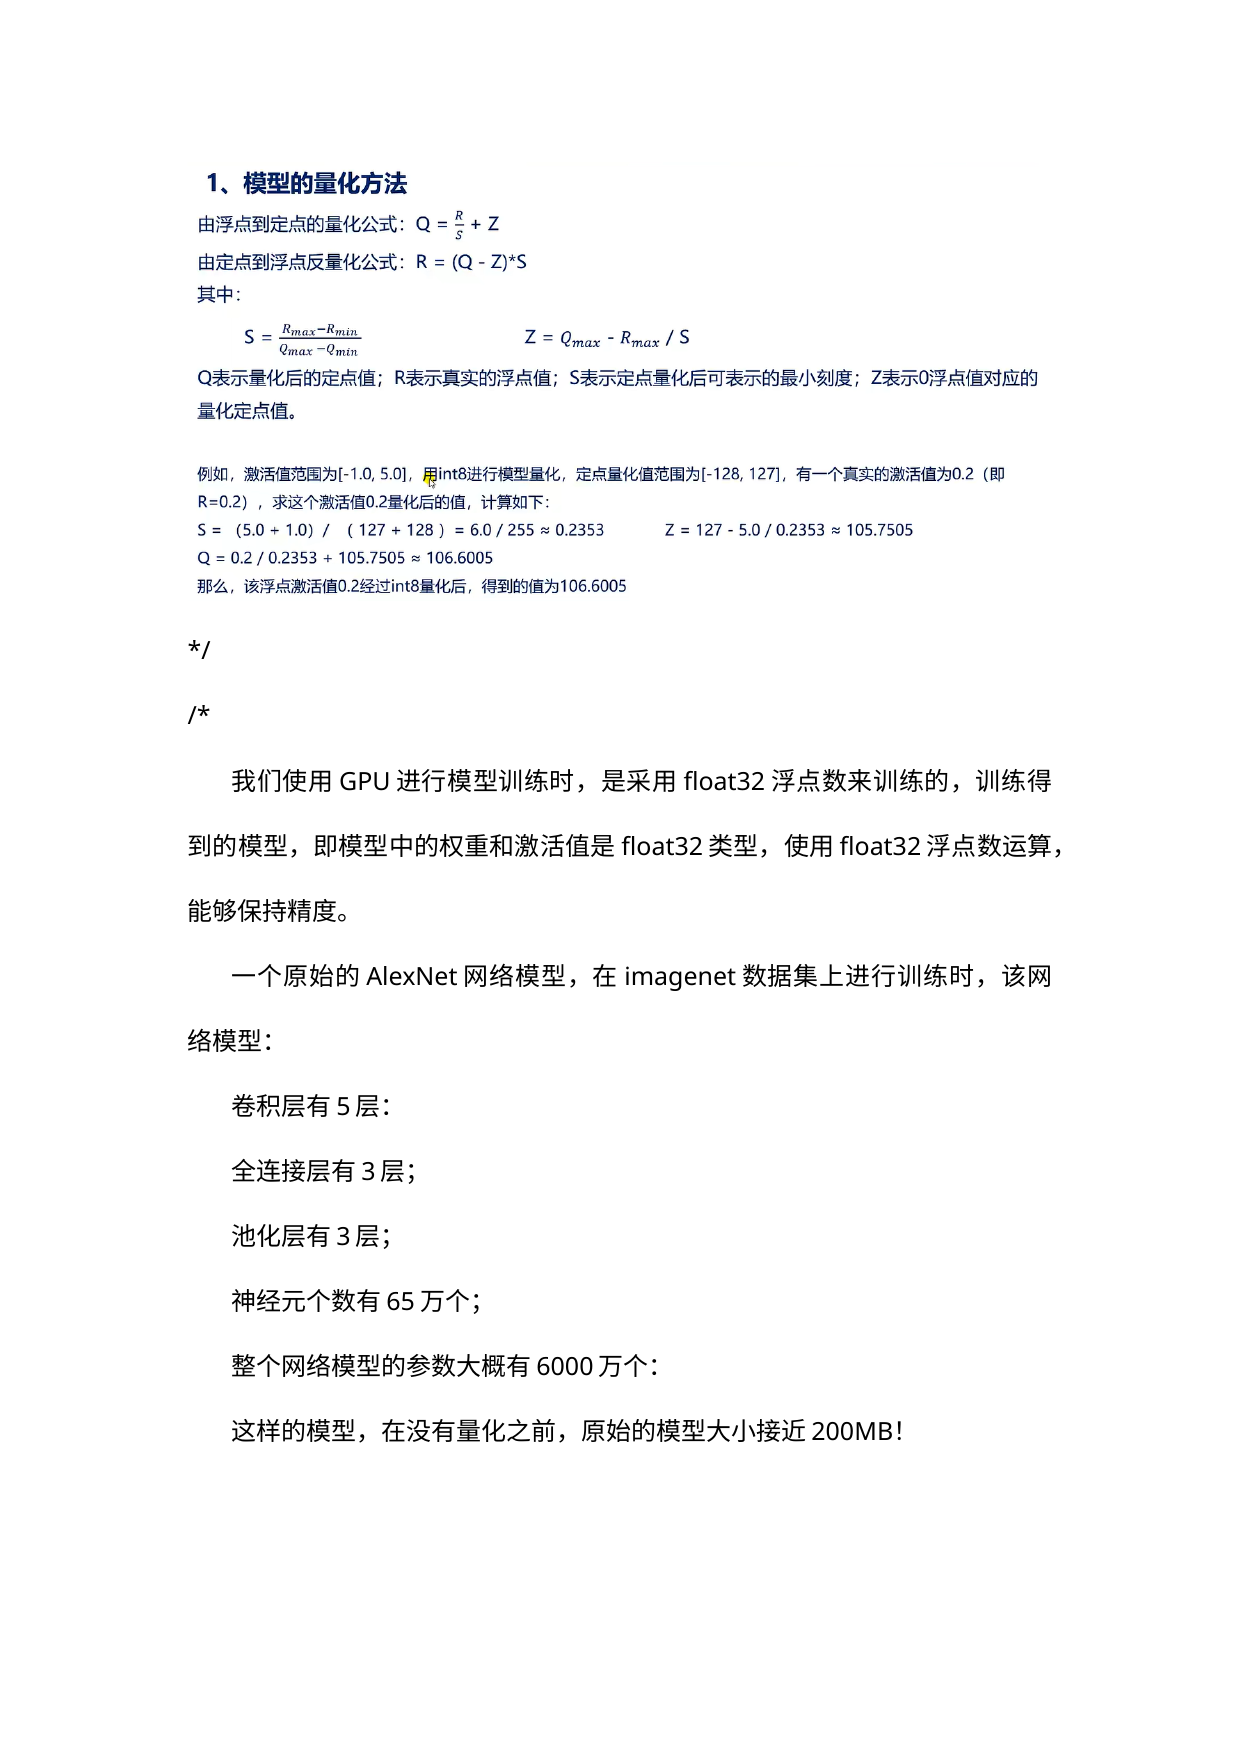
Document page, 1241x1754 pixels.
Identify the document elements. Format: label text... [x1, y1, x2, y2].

text 我们使用GPU进行模型训练时，是采用float32浮点数来训练的，训练得到的模型，即模型中的权重和激活值是float32类型，使用float32浮点数运算，能够保持精度。 [187, 747, 1053, 942]
text 全连接层有3层； [187, 1137, 1053, 1202]
text 神经元个数有65万个； [187, 1267, 1053, 1332]
text /* [187, 682, 1053, 747]
text 这样的模型，在没有量化之前，原始的模型大小接近200MB！ [187, 1397, 1053, 1462]
picture [187, 162, 1040, 601]
text 一个原始的AlexNet网络模型，在imagenet数据集上进行训练时，该网络模型： [187, 942, 1053, 1072]
text 池化层有3层； [187, 1202, 1053, 1267]
text */ [187, 617, 1053, 682]
text 整个网络模型的参数大概有6000万个： [187, 1332, 1053, 1397]
text 卷积层有5层： [187, 1072, 1053, 1137]
